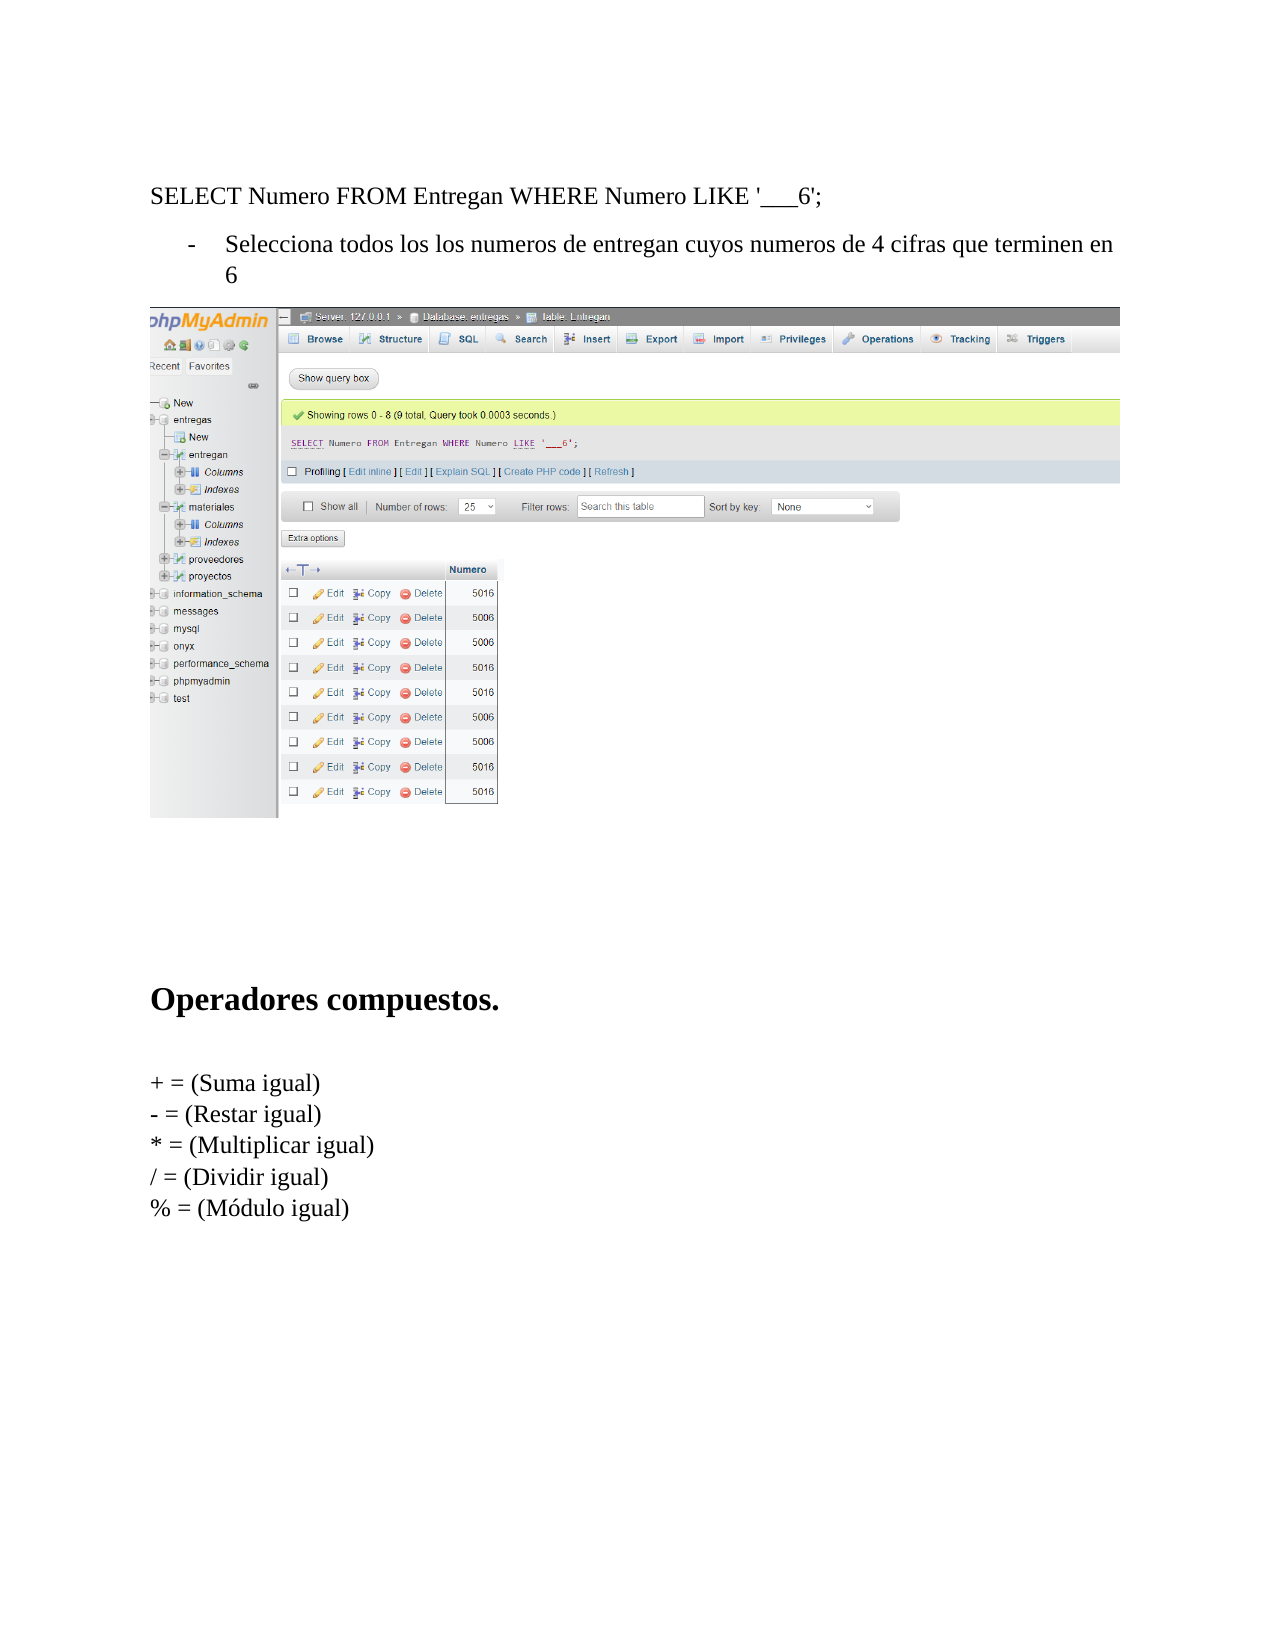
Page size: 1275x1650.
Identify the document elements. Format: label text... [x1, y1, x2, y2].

picture [150, 307, 1120, 818]
text Operadores compuestos. [150, 979, 1125, 1018]
text + = (Suma igual) - = (Restar igual) * = (Multiplicar igual) / = (Dividir igual) % = (Módulo igual) [150, 1037, 1125, 1221]
list Selecciona todos los los numeros de entregan cuyos numeros de 4 cifras que terminen en 6 [187, 229, 1125, 288]
text SELECT Numero FROM Entregan WHERE Numero LIKE '___6'; [150, 150, 1125, 210]
